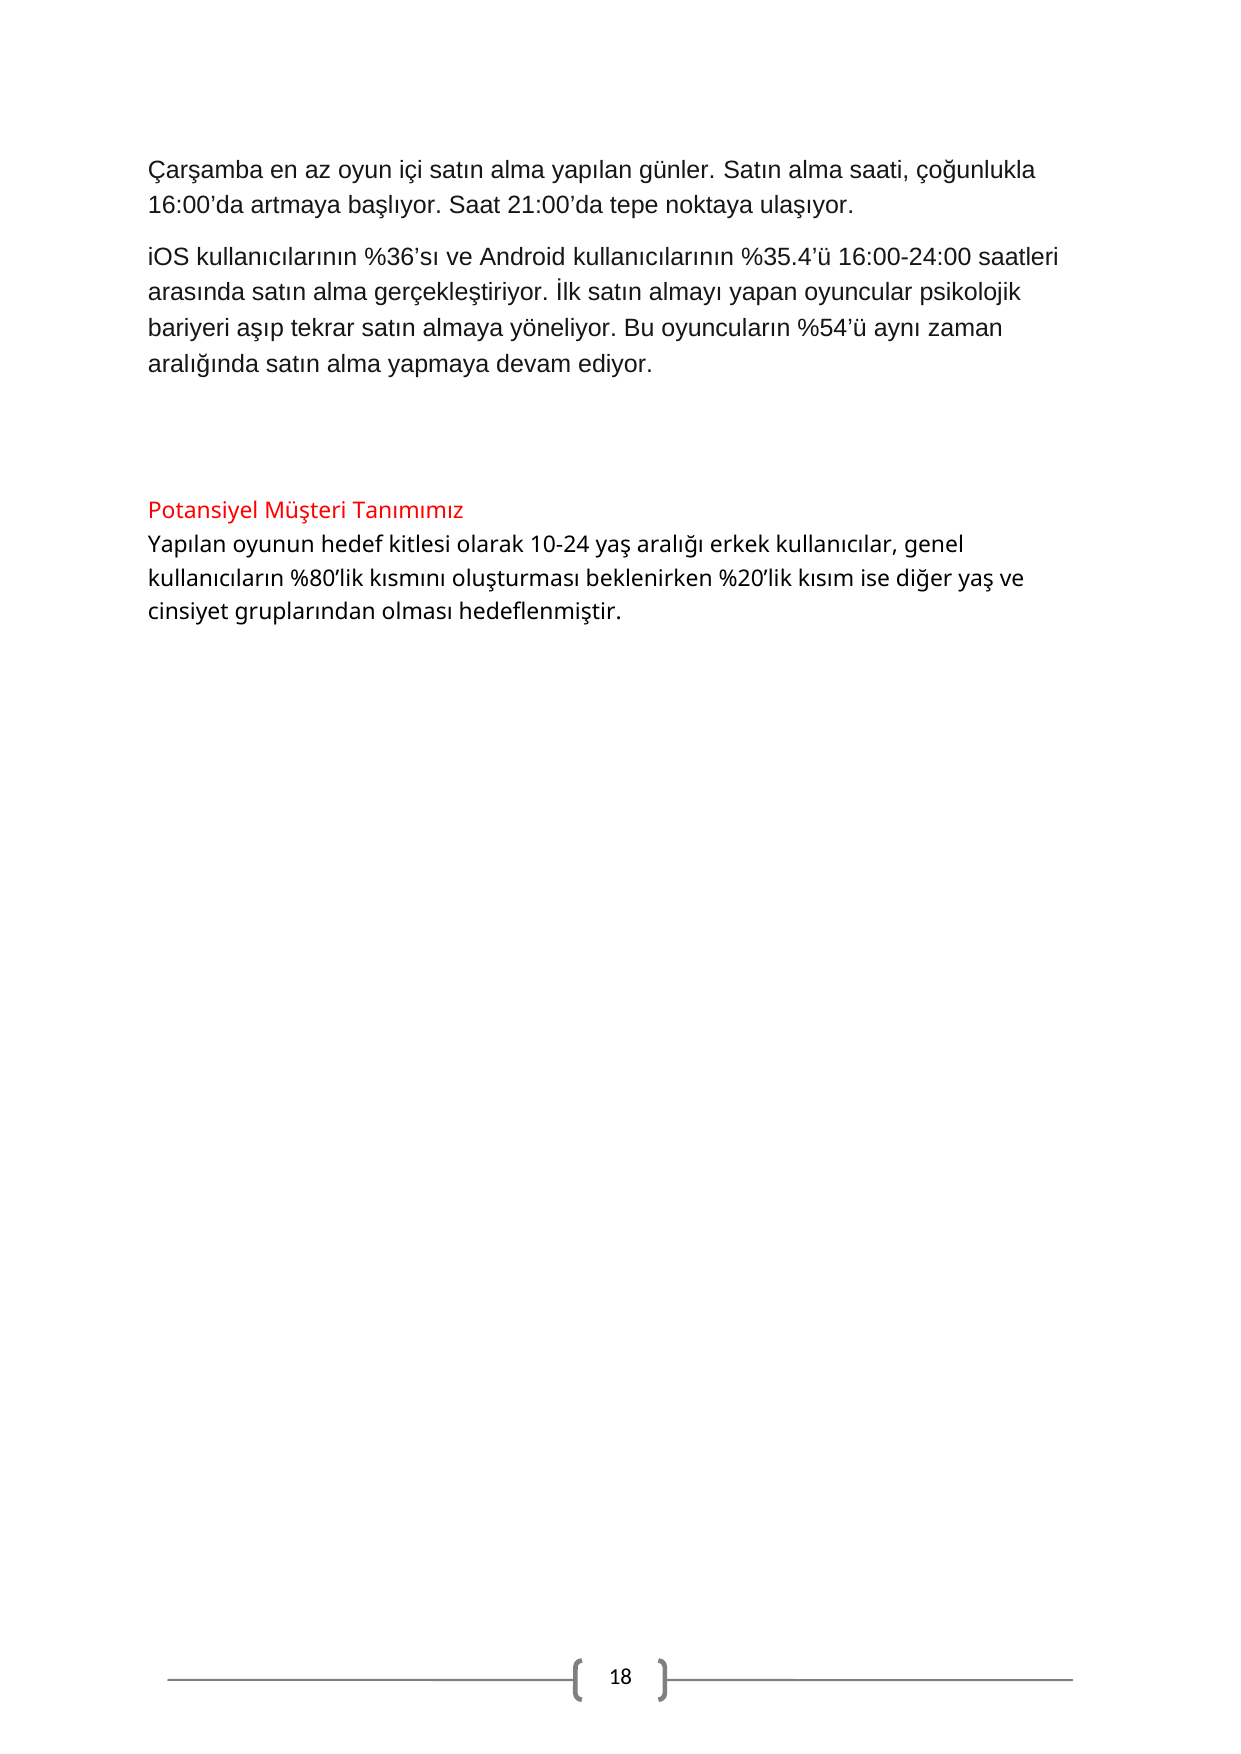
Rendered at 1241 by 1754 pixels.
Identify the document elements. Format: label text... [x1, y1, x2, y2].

text iOS kullanıcılarının %36’sı ve Android kullanıcılarının %35.4’ü 16:00-24:00 saatleri arasında satın alma gerçekleştiriyor. İlk satın almayı yapan oyuncular psikolojik bariyeri aşıp tekrar satın almaya yöneliyor. Bu oyuncuların %54’ü aynı zaman aralığında satın alma yapmaya devam ediyor. [148, 235, 1093, 378]
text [148, 148, 1093, 219]
text Potansiyel Müşteri Tanımımız Yapılan oyunun hedef kitlesi olarak 10-24 yaş aralığı erkek kullanıcılar, genel kullanıcıların %80’lik kısmını oluşturması beklenirken %20’lik kısım ise diğer yaş ve cinsiyet gruplarından olması hedeflenmiştir. [148, 494, 1093, 657]
